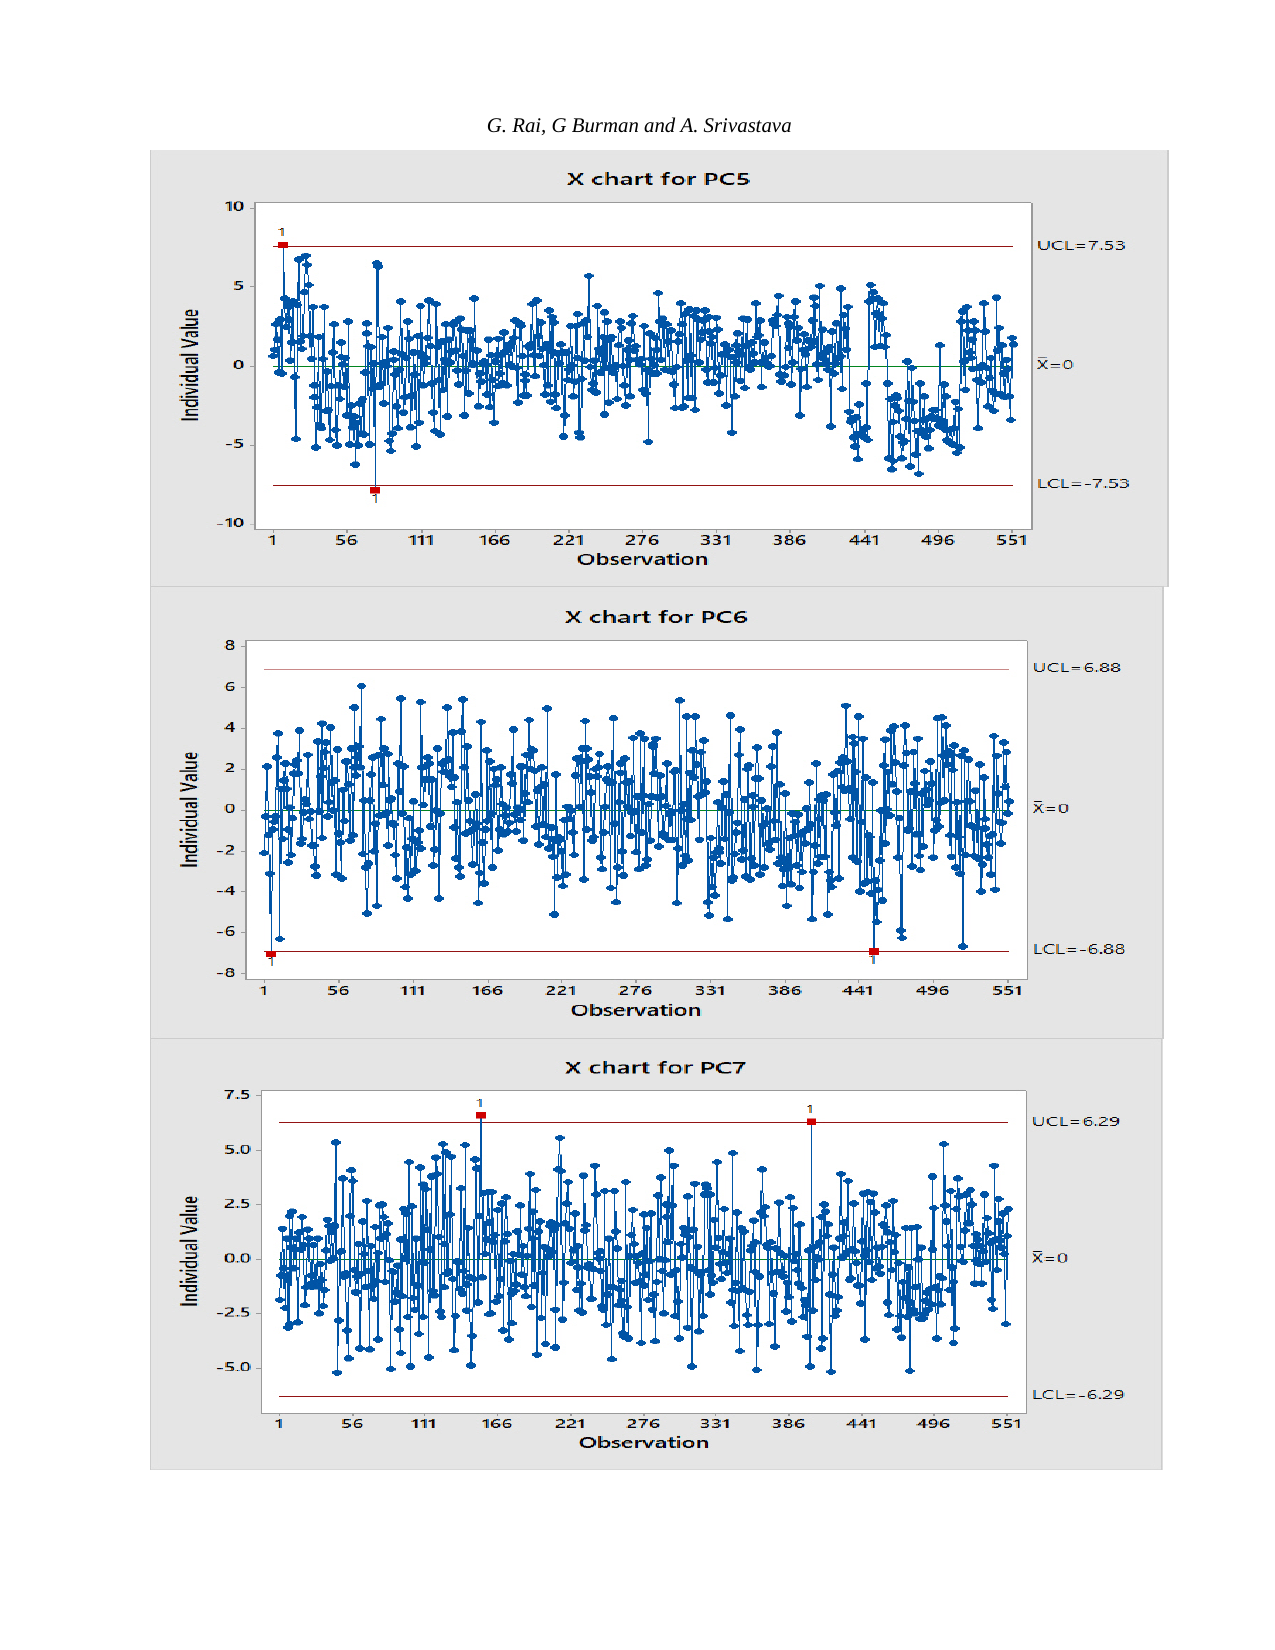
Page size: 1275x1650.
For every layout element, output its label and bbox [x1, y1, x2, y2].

picture [150, 150, 1169, 1470]
